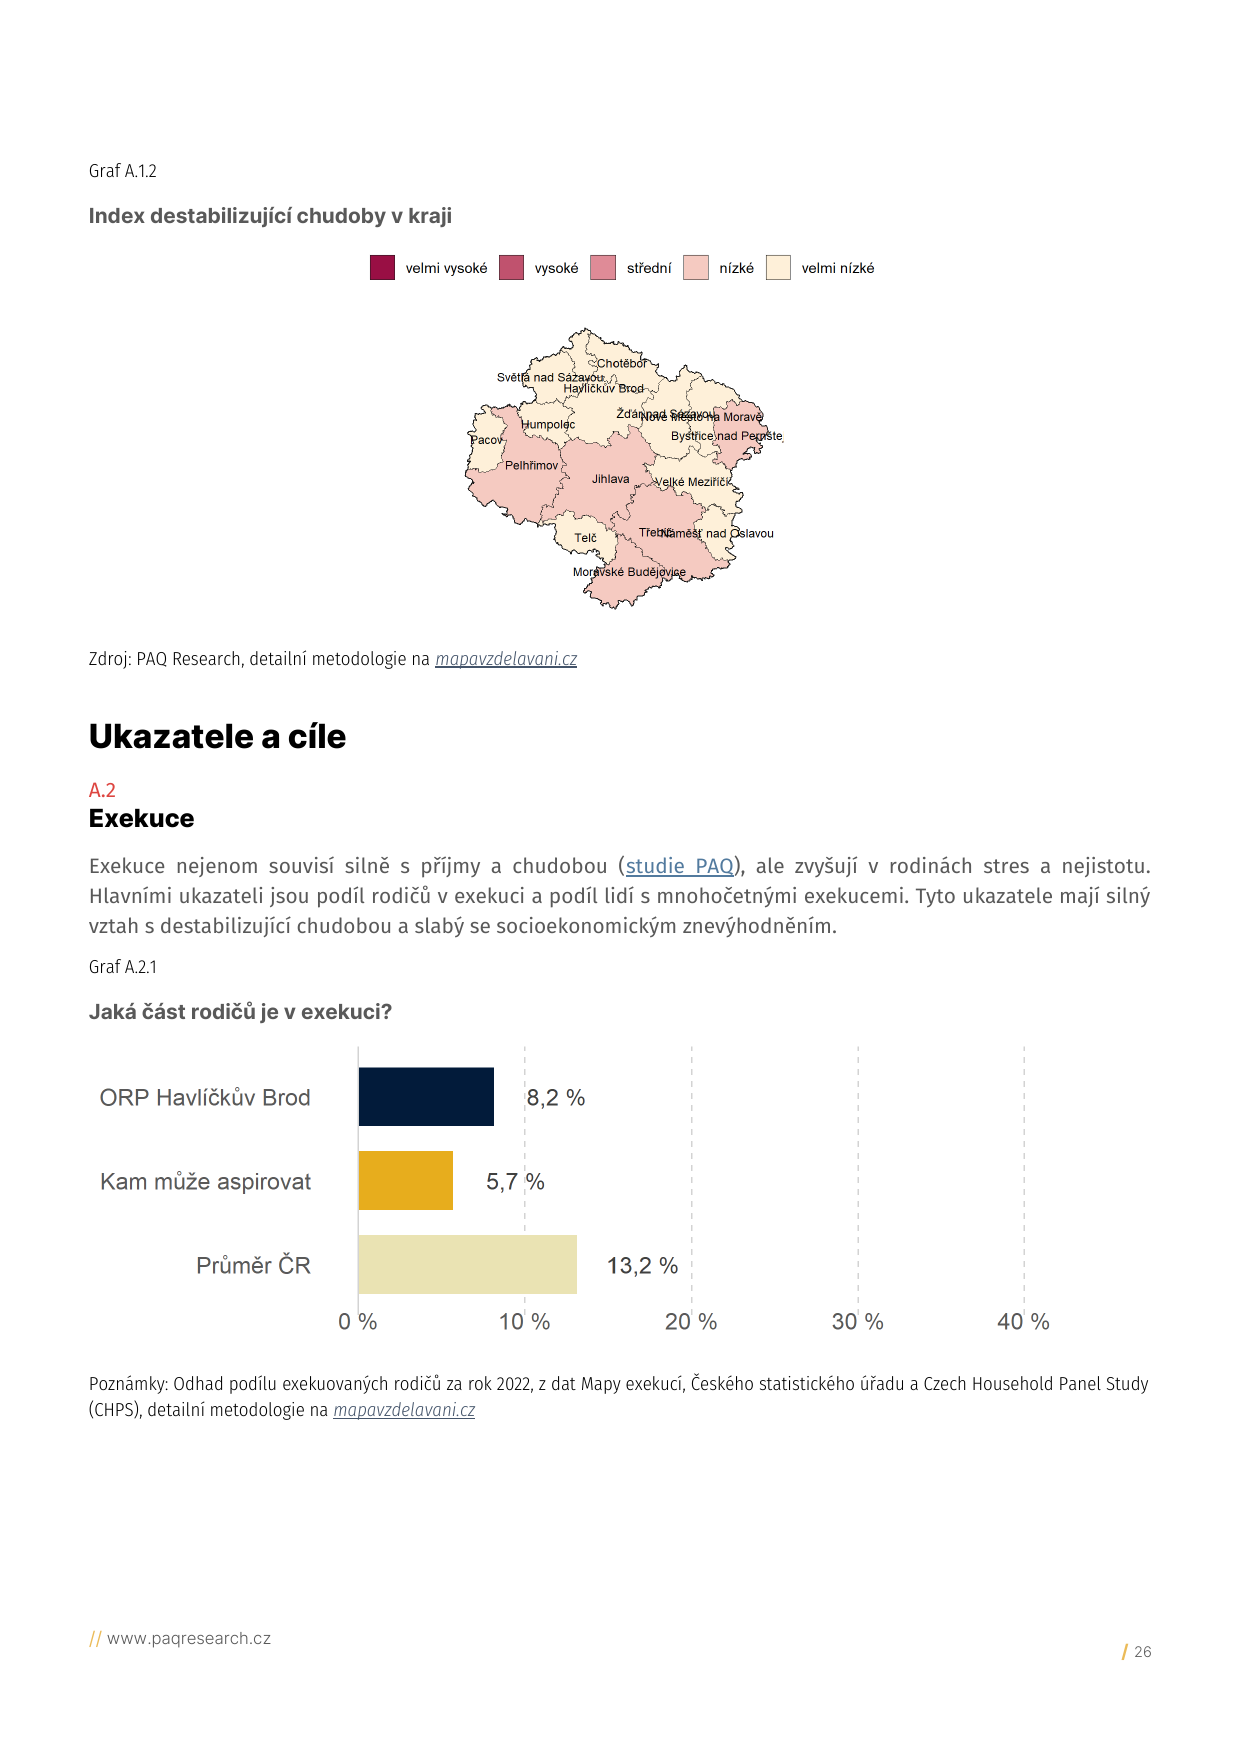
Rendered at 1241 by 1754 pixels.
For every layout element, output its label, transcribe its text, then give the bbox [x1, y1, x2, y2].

text Index destabilizující chudoby v kraji [89, 198, 1152, 229]
subtitle Exekuce [89, 803, 1152, 833]
subtitle Ukazatele a cíle [89, 716, 1152, 756]
text A.2 [89, 773, 1152, 803]
picture [88, 228, 1139, 631]
picture [88, 1024, 1139, 1356]
text Exekuce nejenom souvisí silně s příjmy a chudobou (studie PAQ), ale zvyšují v rodinách stres a nejistotu. Hlavními ukazateli jsou podíl rodičů v exekuci a podíl lidí s mnohočetnými exekucemi. Tyto ukazatele mají silný vztah s destabilizující chudobou a slabý se socioekonomickým znevýhodněním. [89, 849, 1152, 939]
text Zdroj: PAQ Research, detailní metodologie na mapavzdelavani.cz [89, 647, 1152, 670]
text Poznámky: Odhad podílu exekuovaných rodičů za rok 2022, z dat Mapy exekucí, Českého statistického úřadu a Czech Household Panel Study (CHPS), detailní metodologie na mapavzdelavani.cz [89, 1373, 1152, 1421]
text Jaká část rodičů je v exekuci? [89, 994, 1152, 1024]
text Graf A.2.1 [89, 956, 1152, 978]
text Graf A.1.2 [89, 160, 1152, 183]
